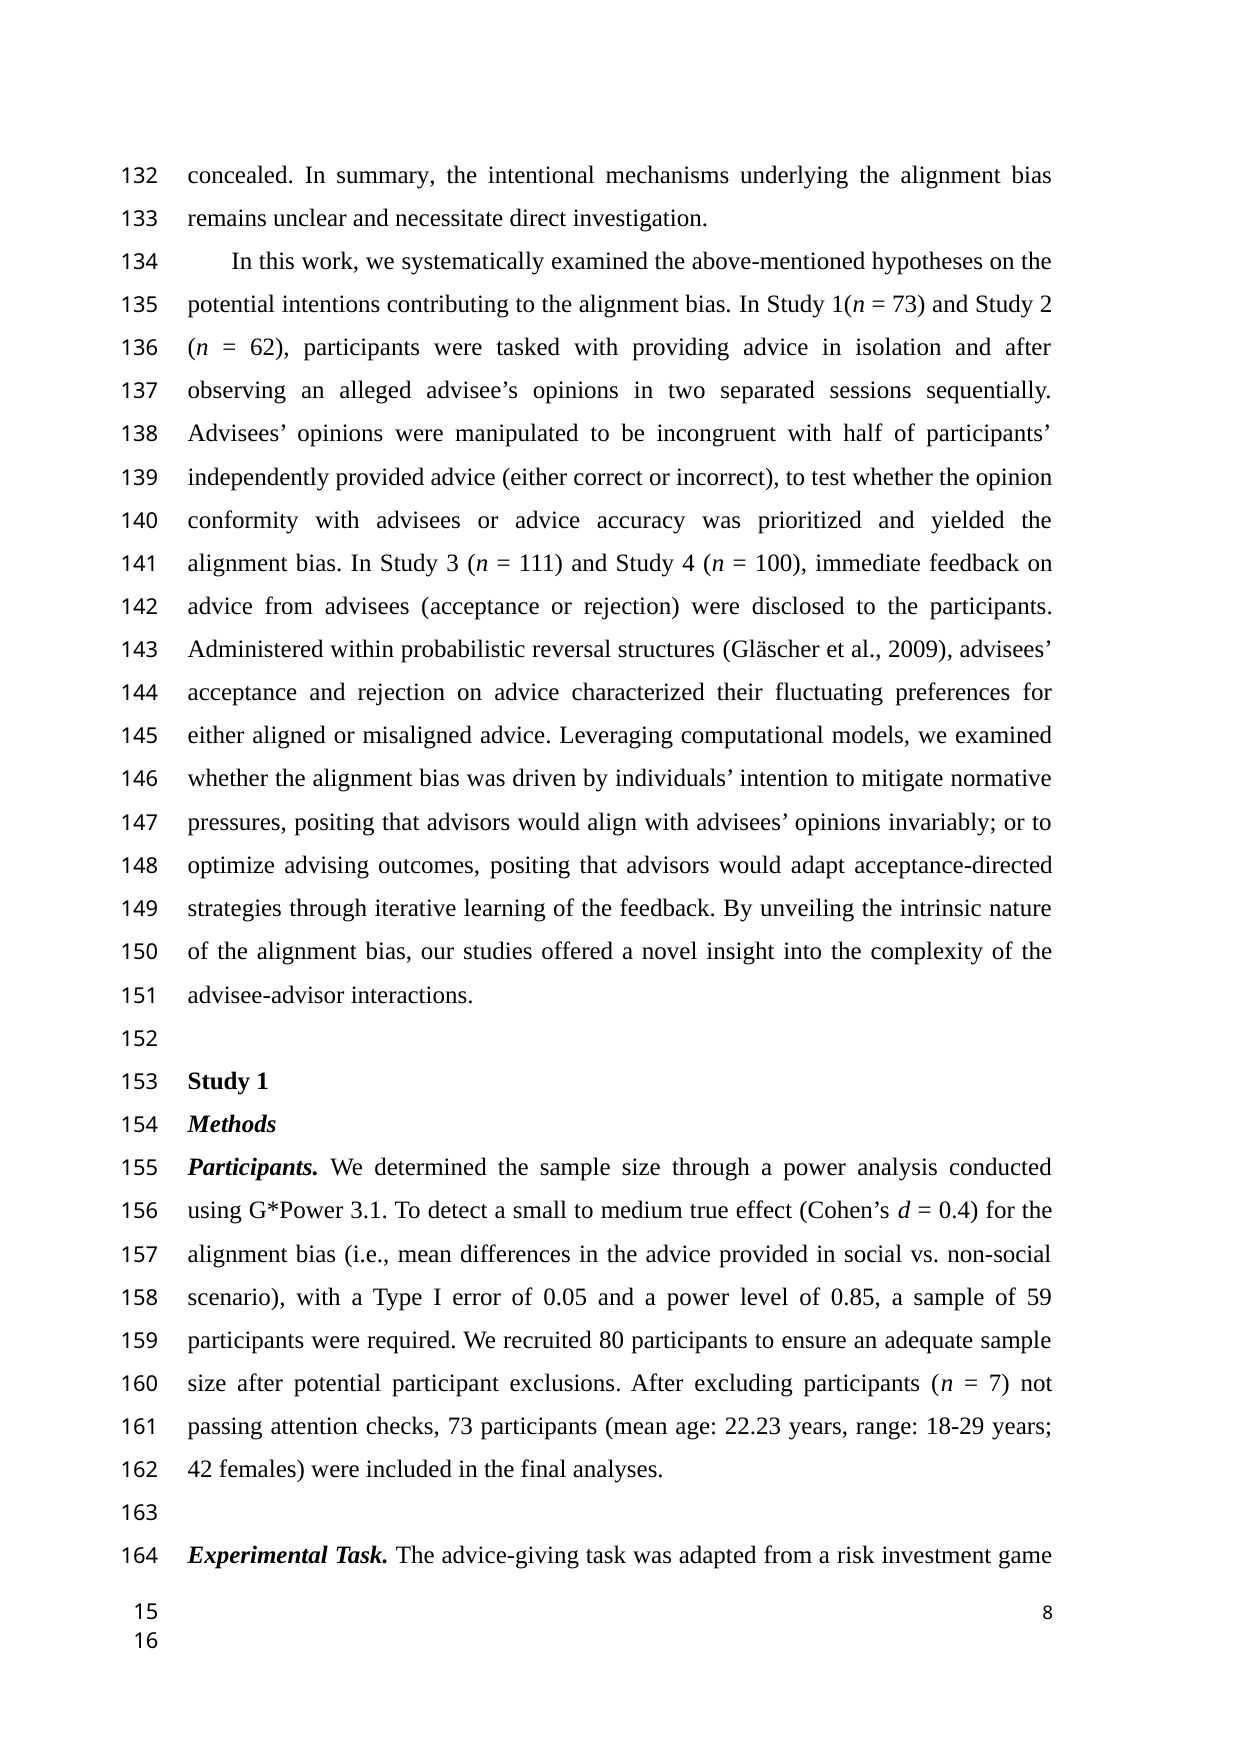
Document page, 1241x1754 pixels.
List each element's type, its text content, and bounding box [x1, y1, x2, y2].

text In this work, we systematically examined the above-mentioned hypotheses on the potential intentions contributing to the alignment bias. In Study 1(n = 73) and Study 2 (n = 62), participants were tasked with providing advice in isolation and after observing an alleged advisee’s opinions in two separated sessions sequentially. Advisees’ opinions were manipulated to be incongruent with half of participants’ independently provided advice (either correct or incorrect), to test whether the opinion conformity with advisees or advice accuracy was prioritized and yielded the alignment bias. In Study 3 (n = 111) and Study 4 (n = 100), immediate feedback on advice from advisees (acceptance or rejection) were disclosed to the participants. Administered within probabilistic reversal structures (Gläscher et al., 2009), advisees’ acceptance and rejection on advice characterized their fluctuating preferences for either aligned or misaligned advice. Leveraging computational models, we examined whether the alignment bias was driven by individuals’ intention to mitigate normative pressures, positing that advisors would align with advisees’ opinions invariably; or to optimize advising outcomes, positing that advisors would adapt acceptance-directed strategies through iterative learning of the feedback. By unveiling the intrinsic nature of the alignment bias, our studies offered a novel insight into the complexity of the advisee-advisor interactions. [187, 246, 1053, 1009]
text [187, 1541, 1053, 1569]
text Participants. We determined the sample size through a power analysis conducted using G*Power 3.1. To detect a small to medium true effect (Cohen’s d = 0.4) for the alignment bias (i.e., mean differences in the advice provided in social vs. non-social scenario), with a Type I error of 0.05 and a power level of 0.85, a sample of 59 participants were required. We recruited 80 participants to ensure an adequate sample size after potential participant exclusions. After excluding participants (n = 7) not passing attention checks, 73 participants (mean age: 22.23 years, range: 18-29 years; 42 females) were included in the final analyses. [187, 1152, 1053, 1483]
text Methods [187, 1109, 1053, 1138]
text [187, 160, 1053, 232]
text Study 1 [187, 1066, 1053, 1095]
